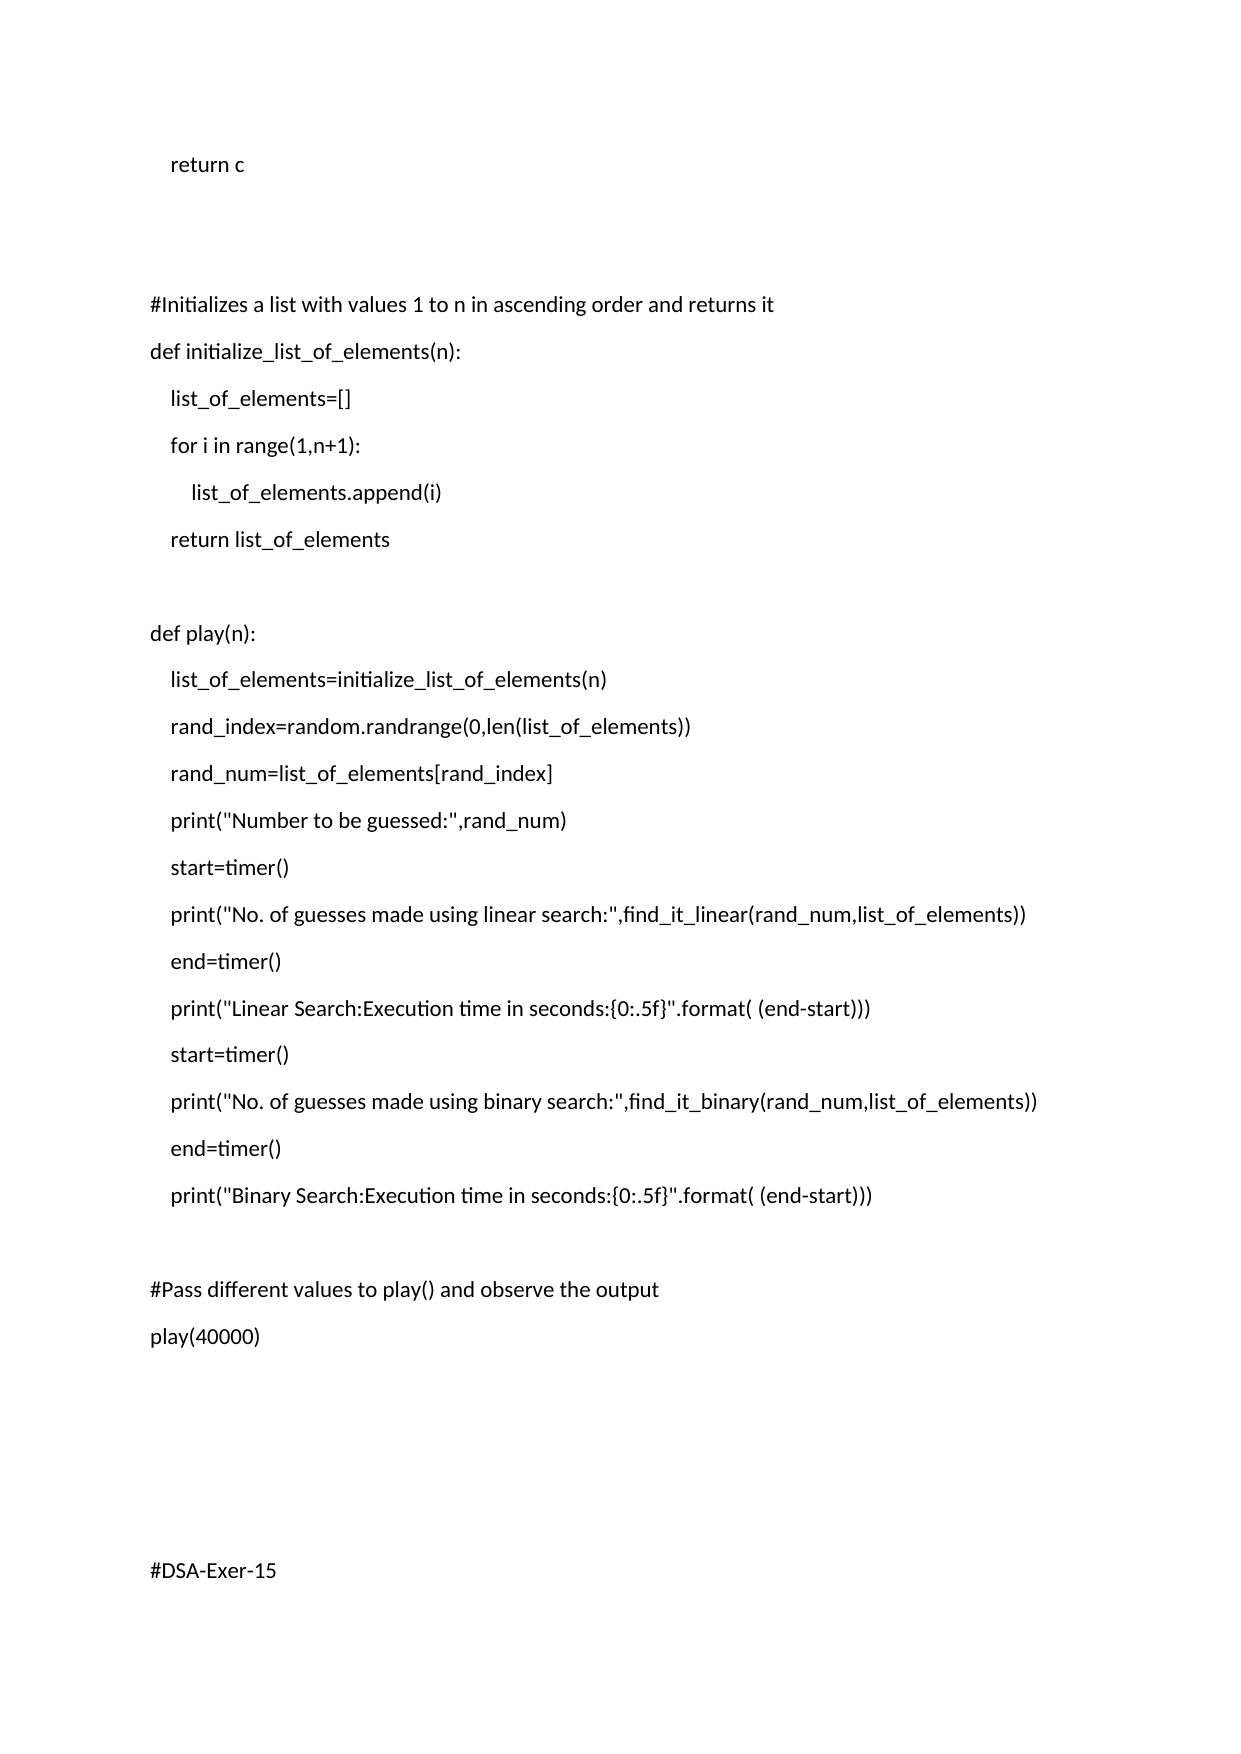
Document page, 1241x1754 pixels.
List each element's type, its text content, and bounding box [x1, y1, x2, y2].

text print("No. of guesses made using binary search:",find_it_binary(rand_num,list_of_elements)) [150, 1087, 1090, 1116]
text rand_index=random.randrange(0,len(list_of_elements)) [150, 712, 1090, 741]
text end=timer() [150, 947, 1090, 975]
text list_of_elements=[] [150, 384, 1090, 412]
text for i in range(1,n+1): [150, 431, 1090, 459]
text #Pass different values to play() and observe the output [150, 1275, 1090, 1303]
text print("No. of guesses made using linear search:",find_it_linear(rand_num,list_of_elements)) [150, 900, 1090, 928]
text #DSA-Exer-15 [150, 1556, 1090, 1584]
text start=timer() [150, 1041, 1090, 1069]
text end=timer() [150, 1134, 1090, 1162]
text return list_of_elements [150, 525, 1090, 553]
text def play(n): [150, 619, 1090, 647]
text print("Binary Search:Execution time in seconds:{0:.5f}".format( (end-start))) [150, 1181, 1090, 1209]
text print("Linear Search:Execution time in seconds:{0:.5f}".format( (end-start))) [150, 994, 1090, 1022]
text list_of_elements.append(i) [150, 478, 1090, 506]
text start=timer() [150, 853, 1090, 881]
text rand_num=list_of_elements[rand_index] [150, 759, 1090, 787]
text play(40000) [150, 1322, 1090, 1350]
text print("Number to be guessed:",rand_num) [150, 806, 1090, 834]
text list_of_elements=initialize_list_of_elements(n) [150, 666, 1090, 694]
text def initialize_list_of_elements(n): [150, 337, 1090, 366]
text return c [150, 150, 1090, 178]
text #Initializes a list with values 1 to n in ascending order and returns it [150, 291, 1090, 319]
